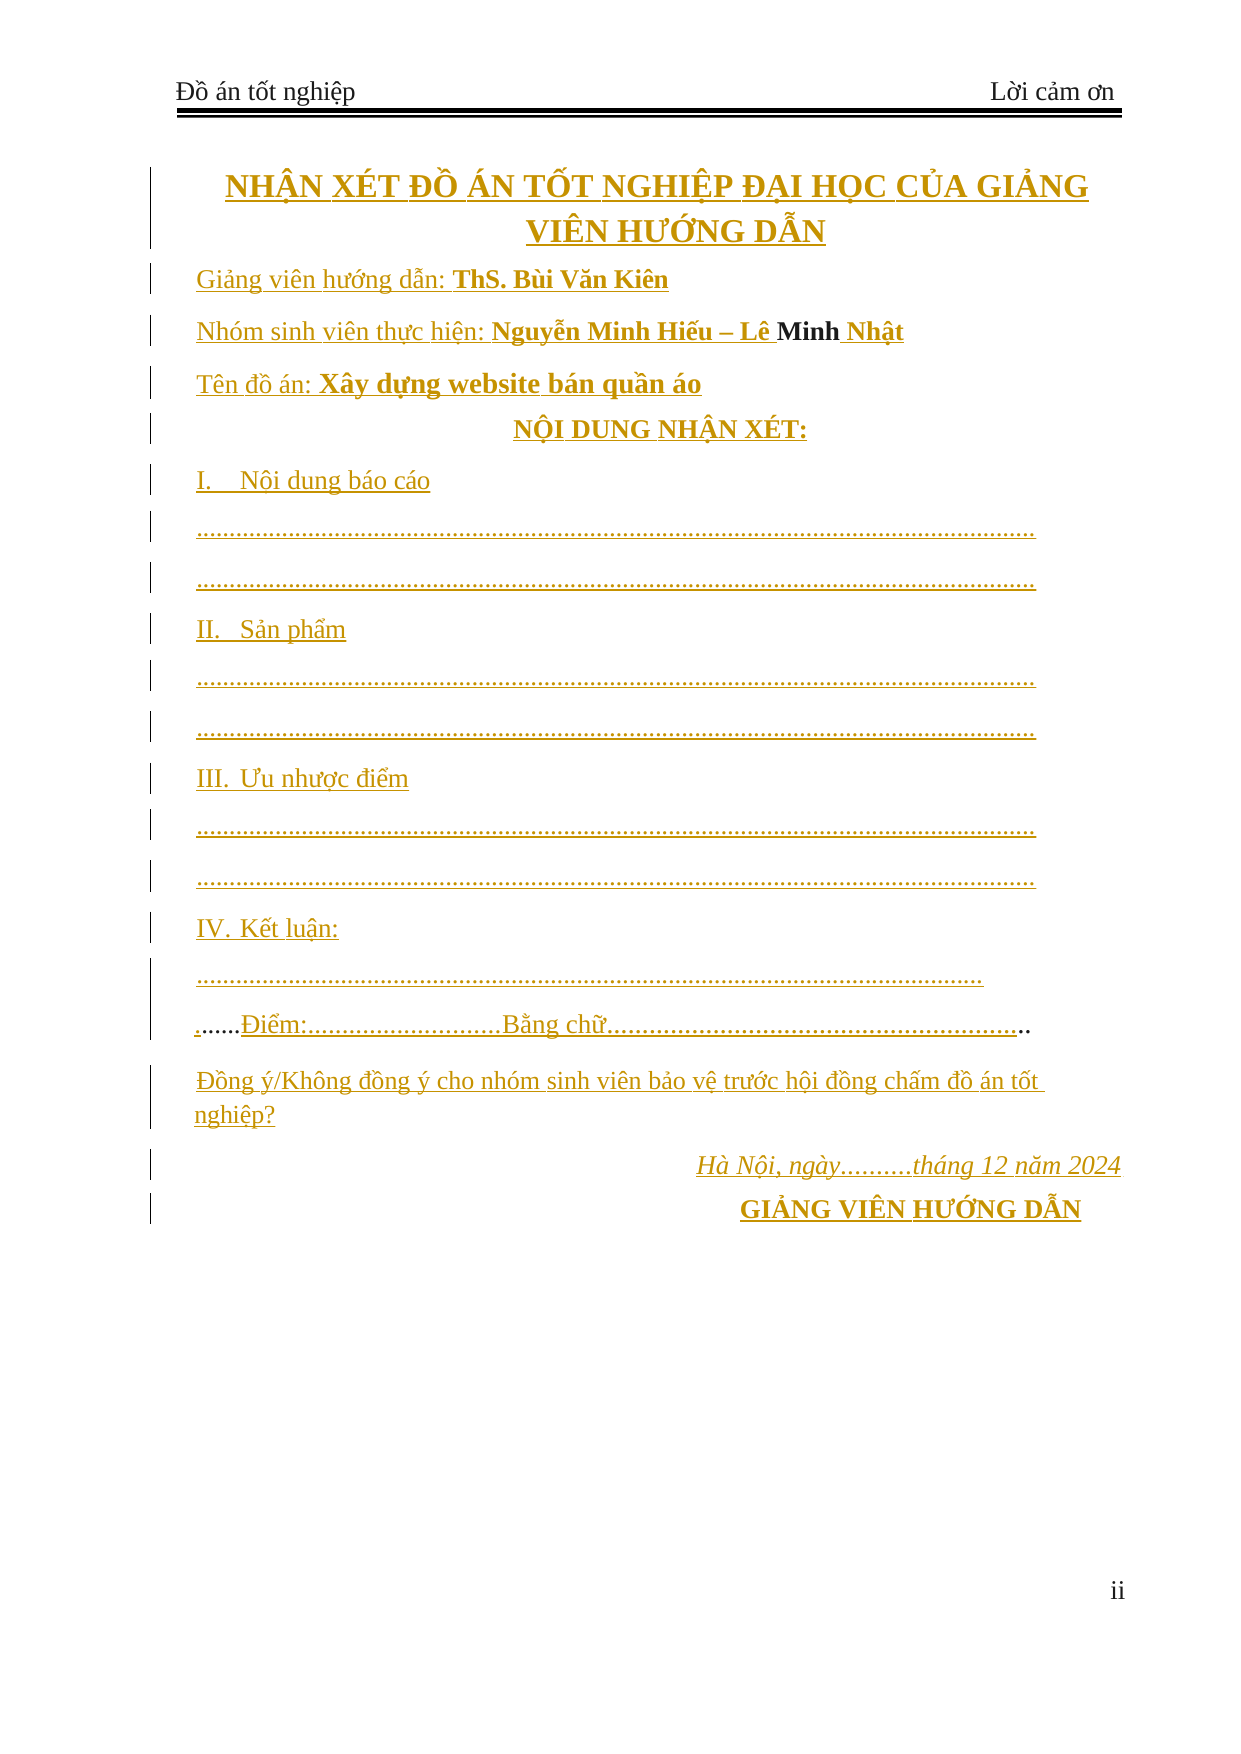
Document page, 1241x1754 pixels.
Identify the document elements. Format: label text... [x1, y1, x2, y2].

text ........ [194, 958, 1035, 1040]
text Minh [194, 314, 1125, 346]
